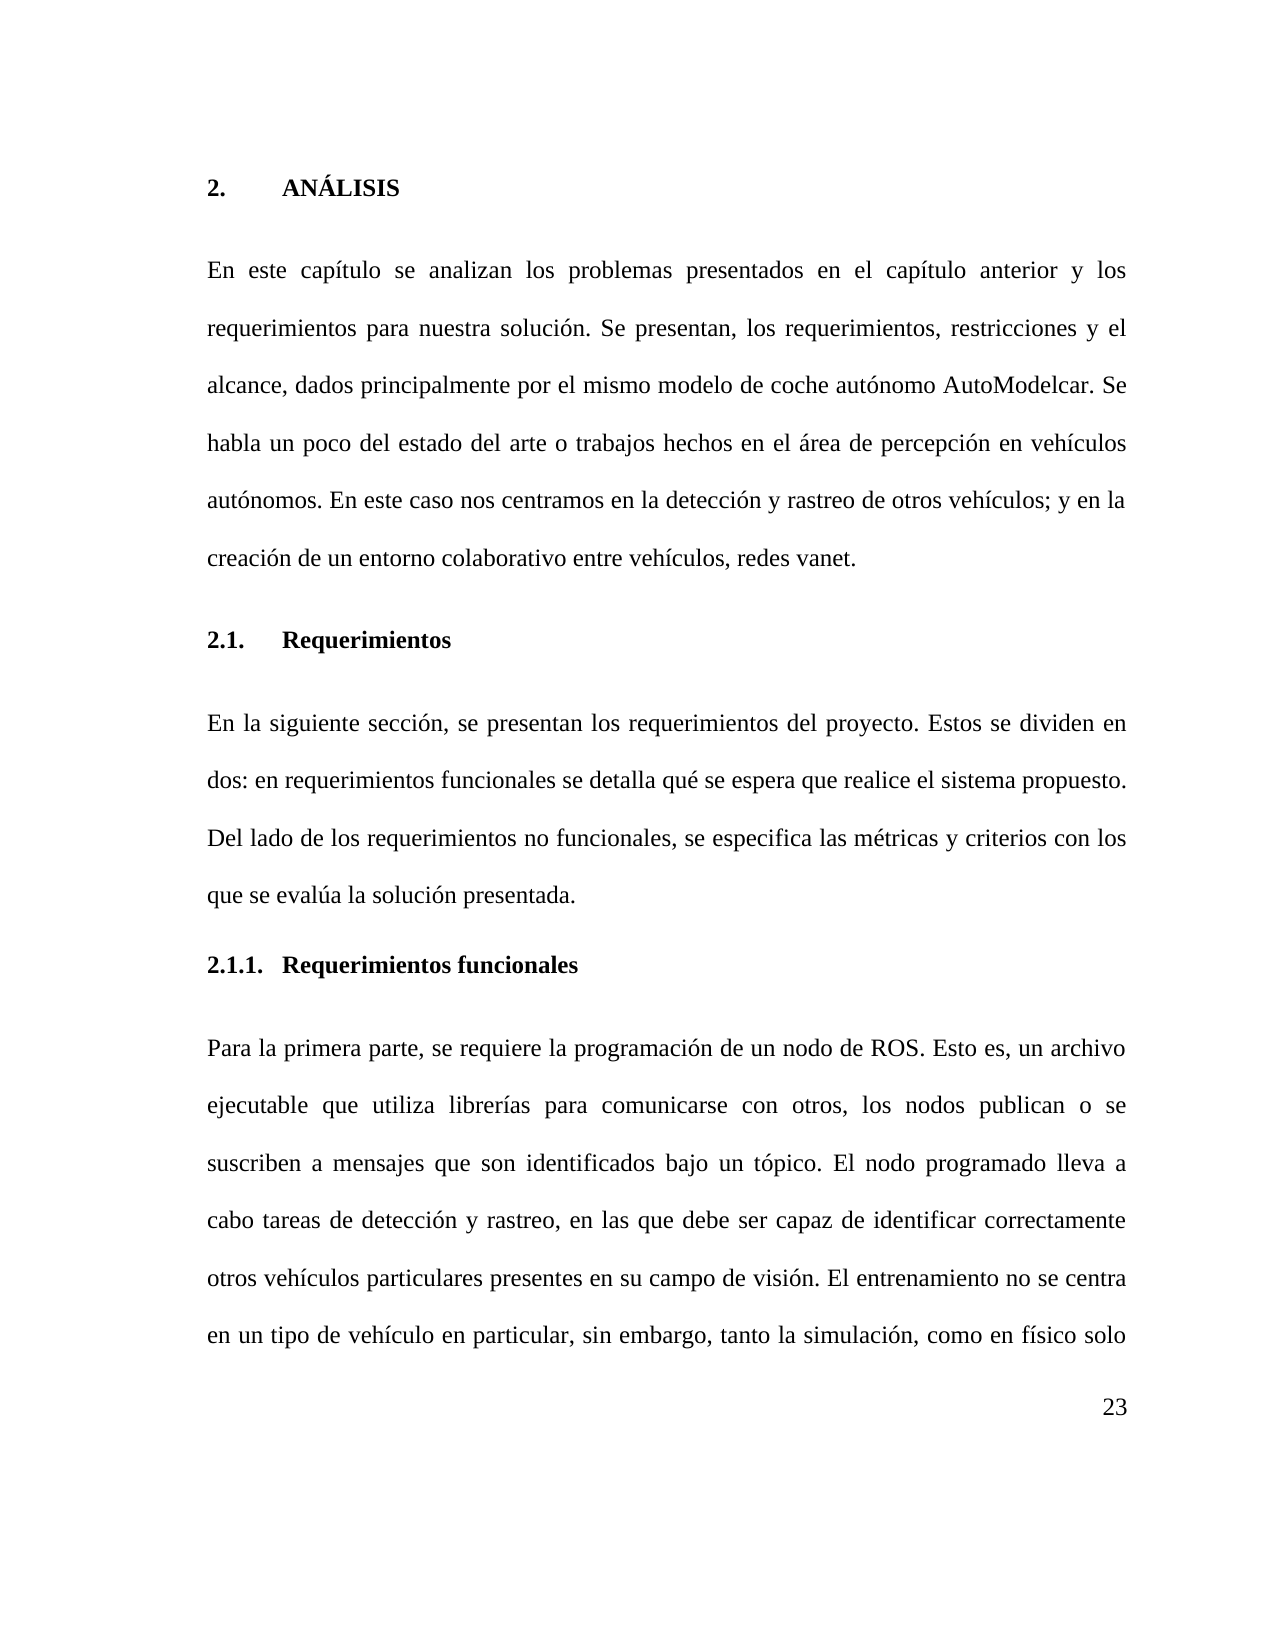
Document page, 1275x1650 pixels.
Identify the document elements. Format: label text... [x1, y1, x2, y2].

text En la siguiente sección, se presentan los requerimientos del proyecto. Estos se dividen en dos: en requerimientos funcionales se detalla qué se espera que realice el sistema propuesto. Del lado de los requerimientos no funcionales, se especifica las métricas y criterios con los que se evalúa la solución presentada. [207, 708, 1127, 909]
subtitle Requerimientos funcionales [207, 950, 1127, 979]
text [207, 1033, 1127, 1349]
subtitle Requerimientos [207, 625, 1127, 654]
text En este capítulo se analizan los problemas presentados en el capítulo anterior y los requerimientos para nuestra solución. Se presentan, los requerimientos, restricciones y el alcance, dados principalmente por el mismo modelo de coche autónomo AutoModelcar. Se habla un poco del estado del arte o trabajos hechos en el área de percepción en vehículos autónomos. En este caso nos centramos en la detección y rastreo de otros vehículos; y en la creación de un entorno colaborativo entre vehículos, redes vanet. [207, 255, 1127, 571]
subtitle Análisis [207, 173, 1127, 201]
